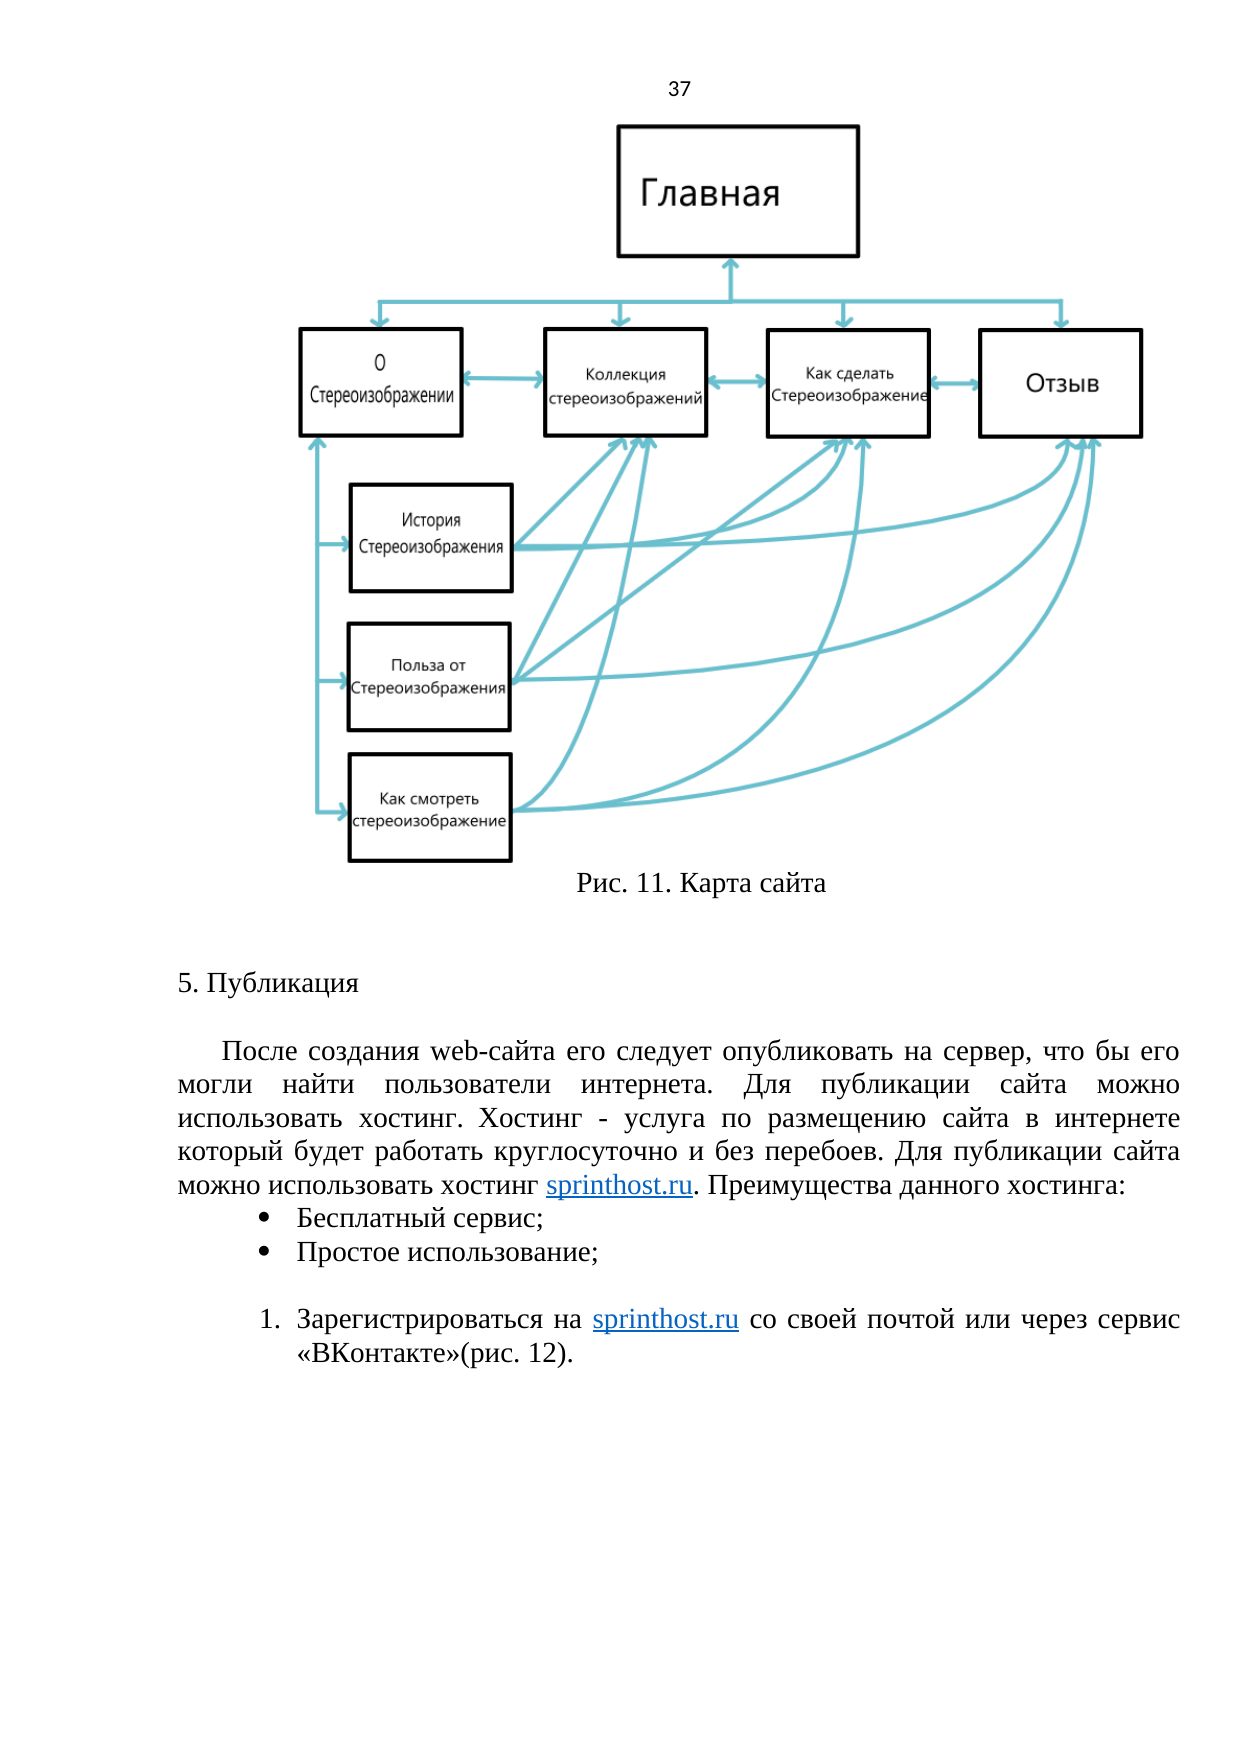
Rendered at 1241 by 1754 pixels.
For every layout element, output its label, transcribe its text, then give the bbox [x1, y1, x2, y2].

list Бесплатный сервис; [259, 1200, 1181, 1234]
text После создания web-сайта его следует опубликовать на сервер, что бы его могли найти пользователи интернета. Для публикации сайта можно использовать хостинг. Хостинг - услуга по размещению сайта в интернете который будет работать круглосуточно и без перебоев. Для публикации сайта можно использовать хостинг sprinthost.ru. Преимущества данного хостинга: [177, 1033, 1181, 1200]
list Зарегистрироваться на sprinthost.ru со своей почтой или через сервис «ВКонтакте»(рис. 12). [259, 1301, 1181, 1368]
picture [242, 118, 1160, 865]
subtitle 5. Публикация [177, 966, 1181, 999]
text Рис. 11. Карта сайта [177, 865, 1181, 898]
list Простое использование; [259, 1234, 1181, 1268]
